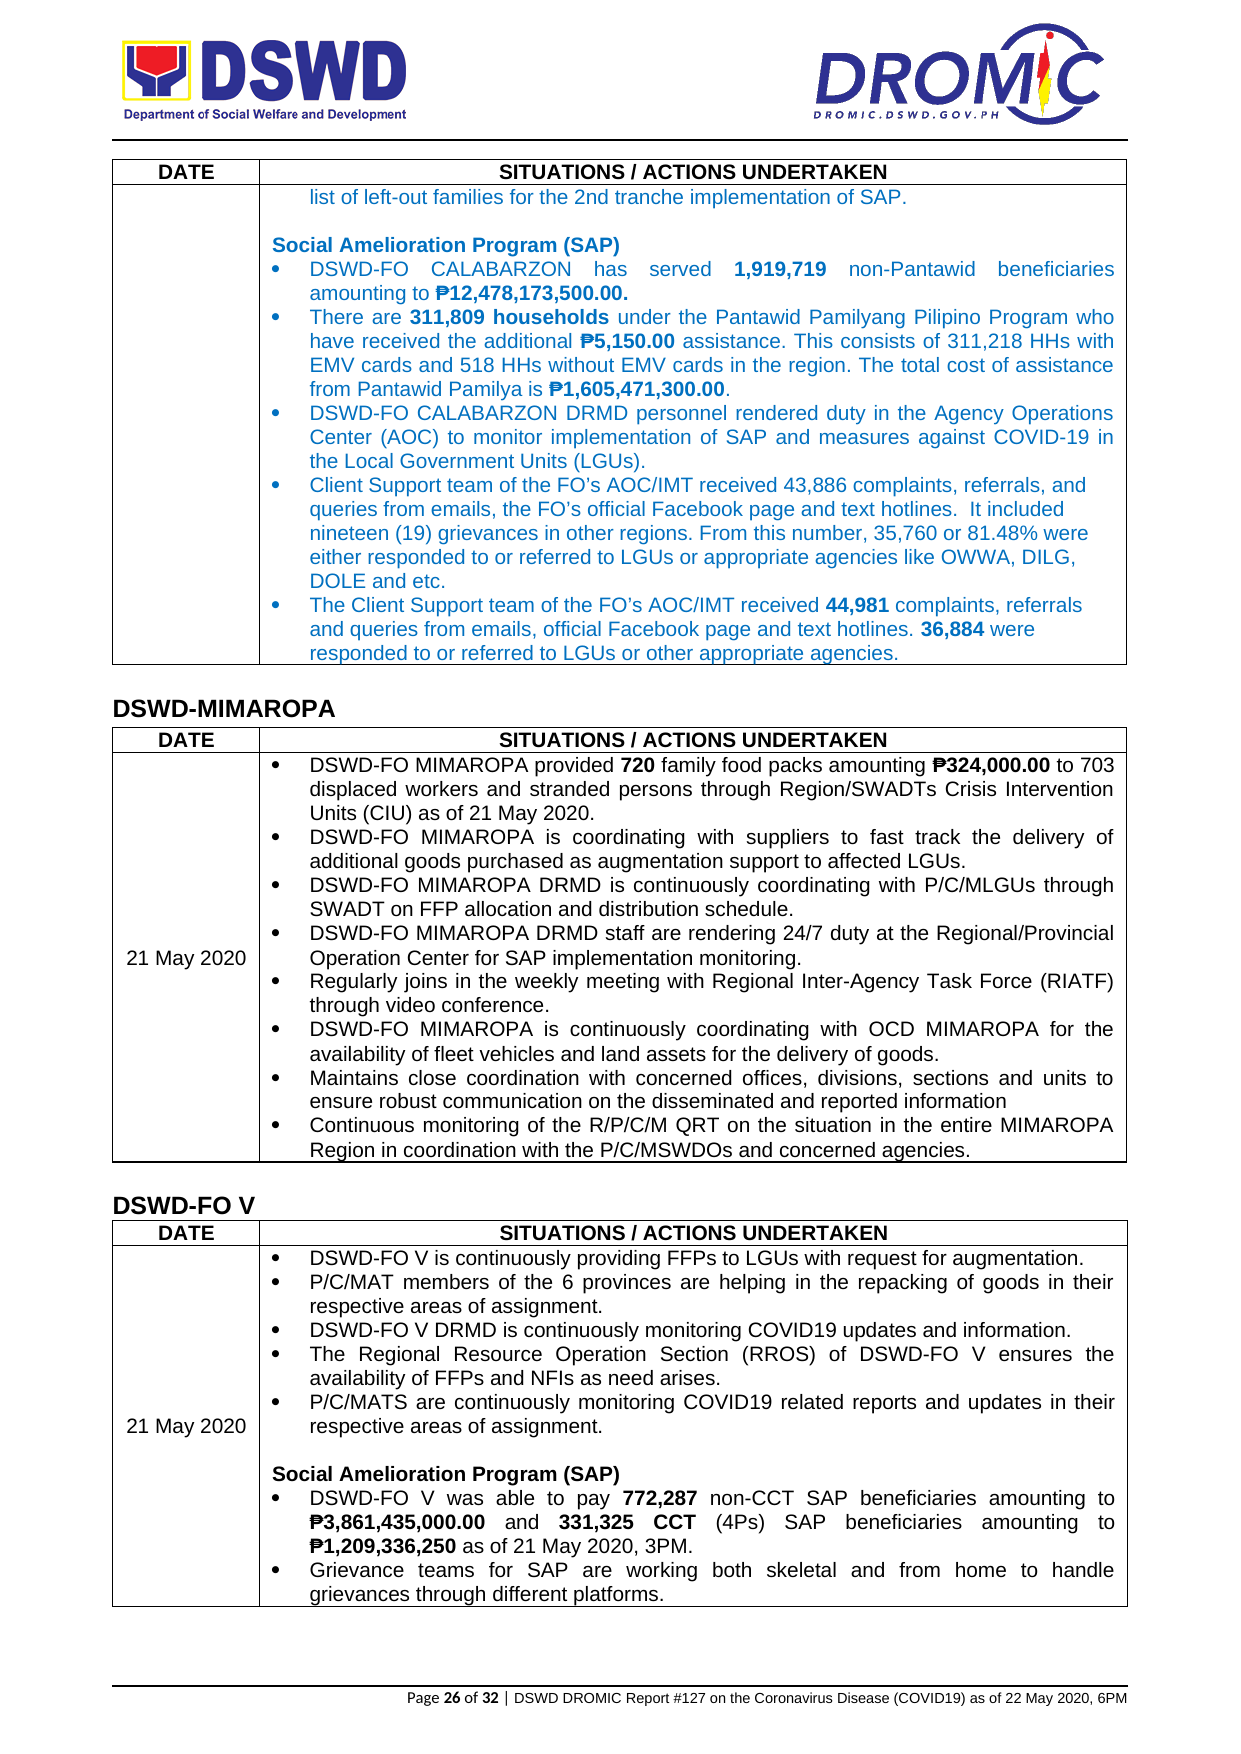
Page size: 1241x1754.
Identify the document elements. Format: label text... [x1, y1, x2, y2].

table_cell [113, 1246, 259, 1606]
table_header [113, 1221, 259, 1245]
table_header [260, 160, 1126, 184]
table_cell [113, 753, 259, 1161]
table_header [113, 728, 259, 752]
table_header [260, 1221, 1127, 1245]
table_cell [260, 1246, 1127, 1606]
text DSWD-FO V [112, 1191, 1128, 1220]
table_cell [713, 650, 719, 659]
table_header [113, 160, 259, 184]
text DSWD-MIMAROPA [112, 694, 1128, 723]
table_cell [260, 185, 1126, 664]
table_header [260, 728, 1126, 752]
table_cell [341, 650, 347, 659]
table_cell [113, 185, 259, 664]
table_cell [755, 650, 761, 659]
picture [781, 23, 1133, 125]
picture [112, 37, 417, 125]
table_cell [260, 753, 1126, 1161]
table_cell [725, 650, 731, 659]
